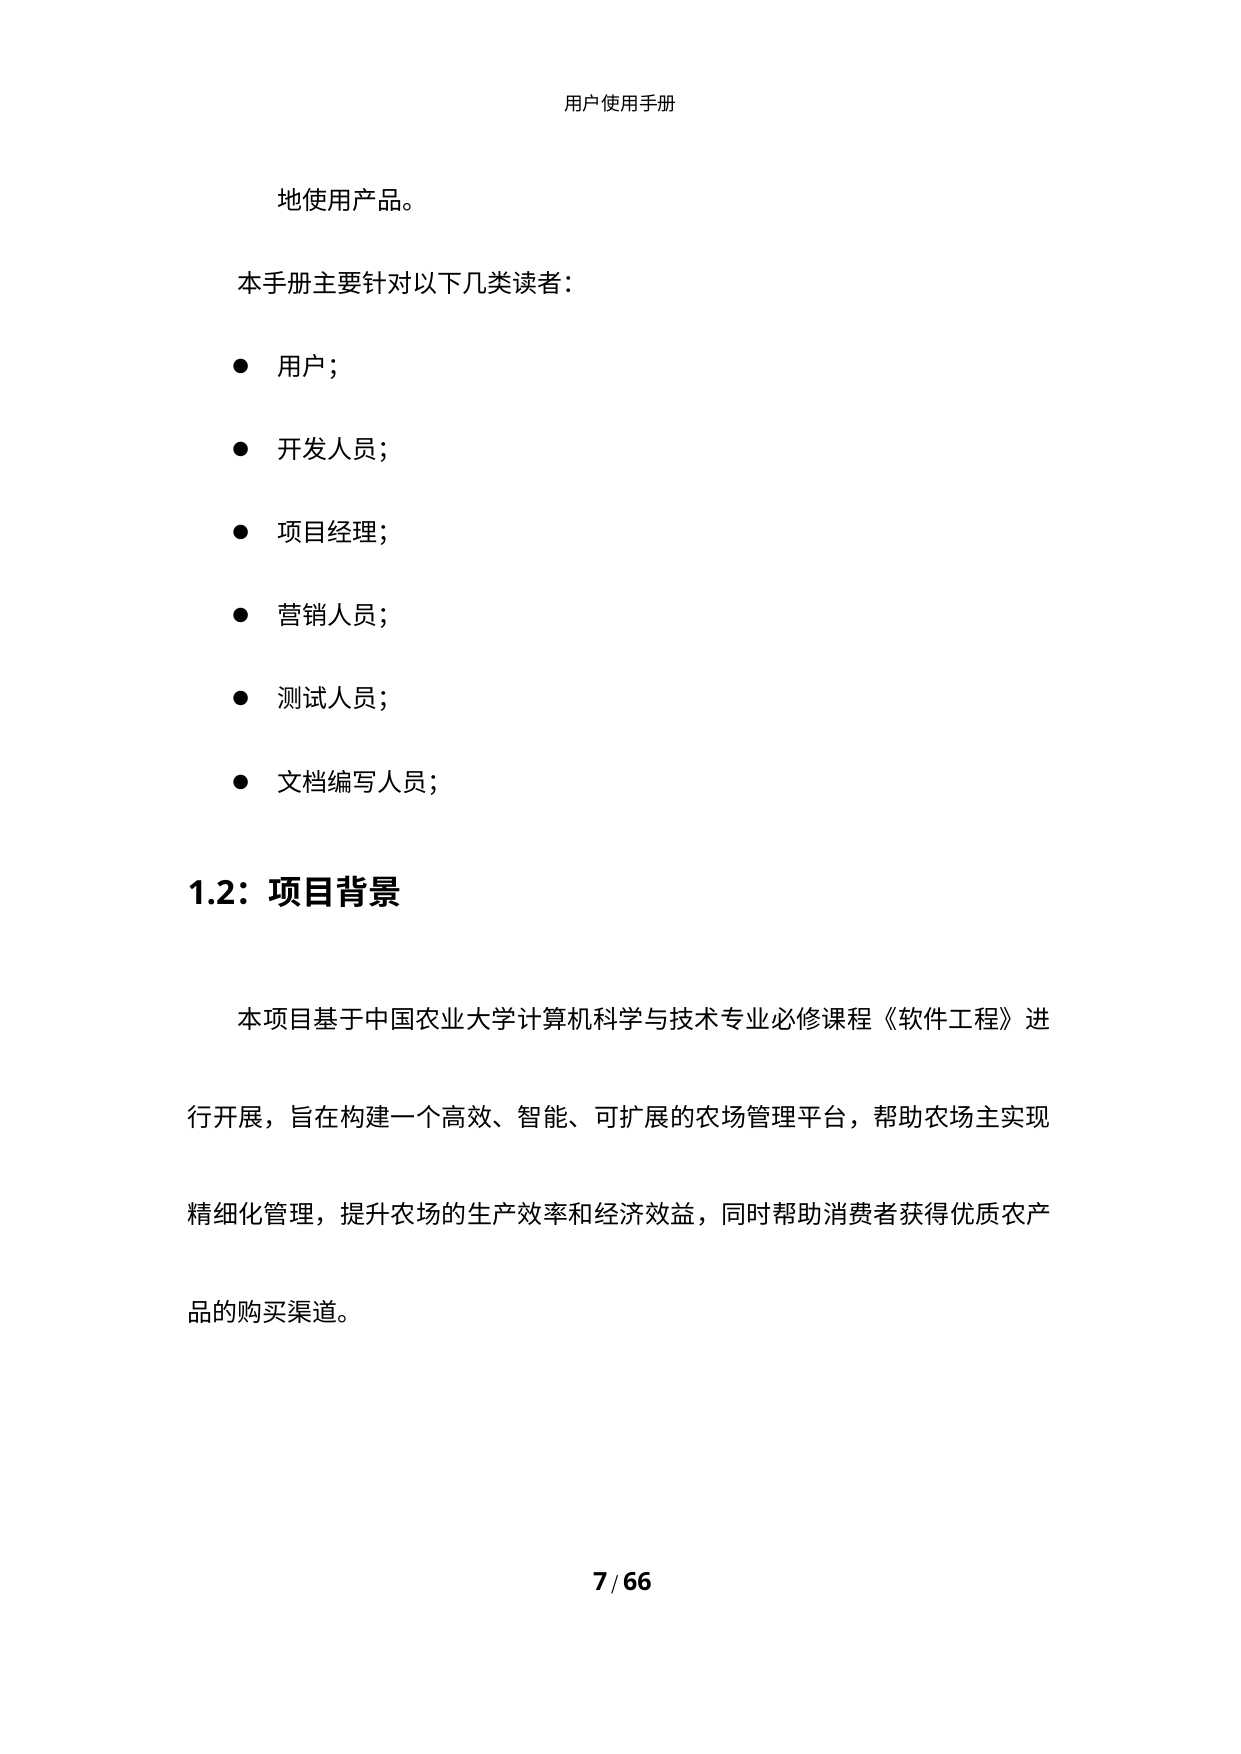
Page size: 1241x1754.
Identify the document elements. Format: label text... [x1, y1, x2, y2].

list 文档编写人员； [231, 748, 1053, 813]
text 本手册主要针对以下几类读者： [187, 249, 1053, 314]
list 测试人员； [231, 664, 1053, 729]
list 用户； [231, 332, 1053, 397]
subtitle 1.2：项目背景 [187, 858, 1053, 923]
list 项目经理； [231, 498, 1053, 563]
text 本项目基于中国农业大学计算机科学与技术专业必修课程《软件工程》进行开展，旨在构建一个高效、智能、可扩展的农场管理平台，帮助农场主实现精细化管理，提升农场的生产效率和经济效益，同时帮助消费者获得优质农产品的购买渠道。 [187, 985, 1053, 1343]
list 开发人员； [231, 415, 1053, 480]
list 营销人员； [231, 581, 1053, 646]
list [231, 166, 1053, 231]
